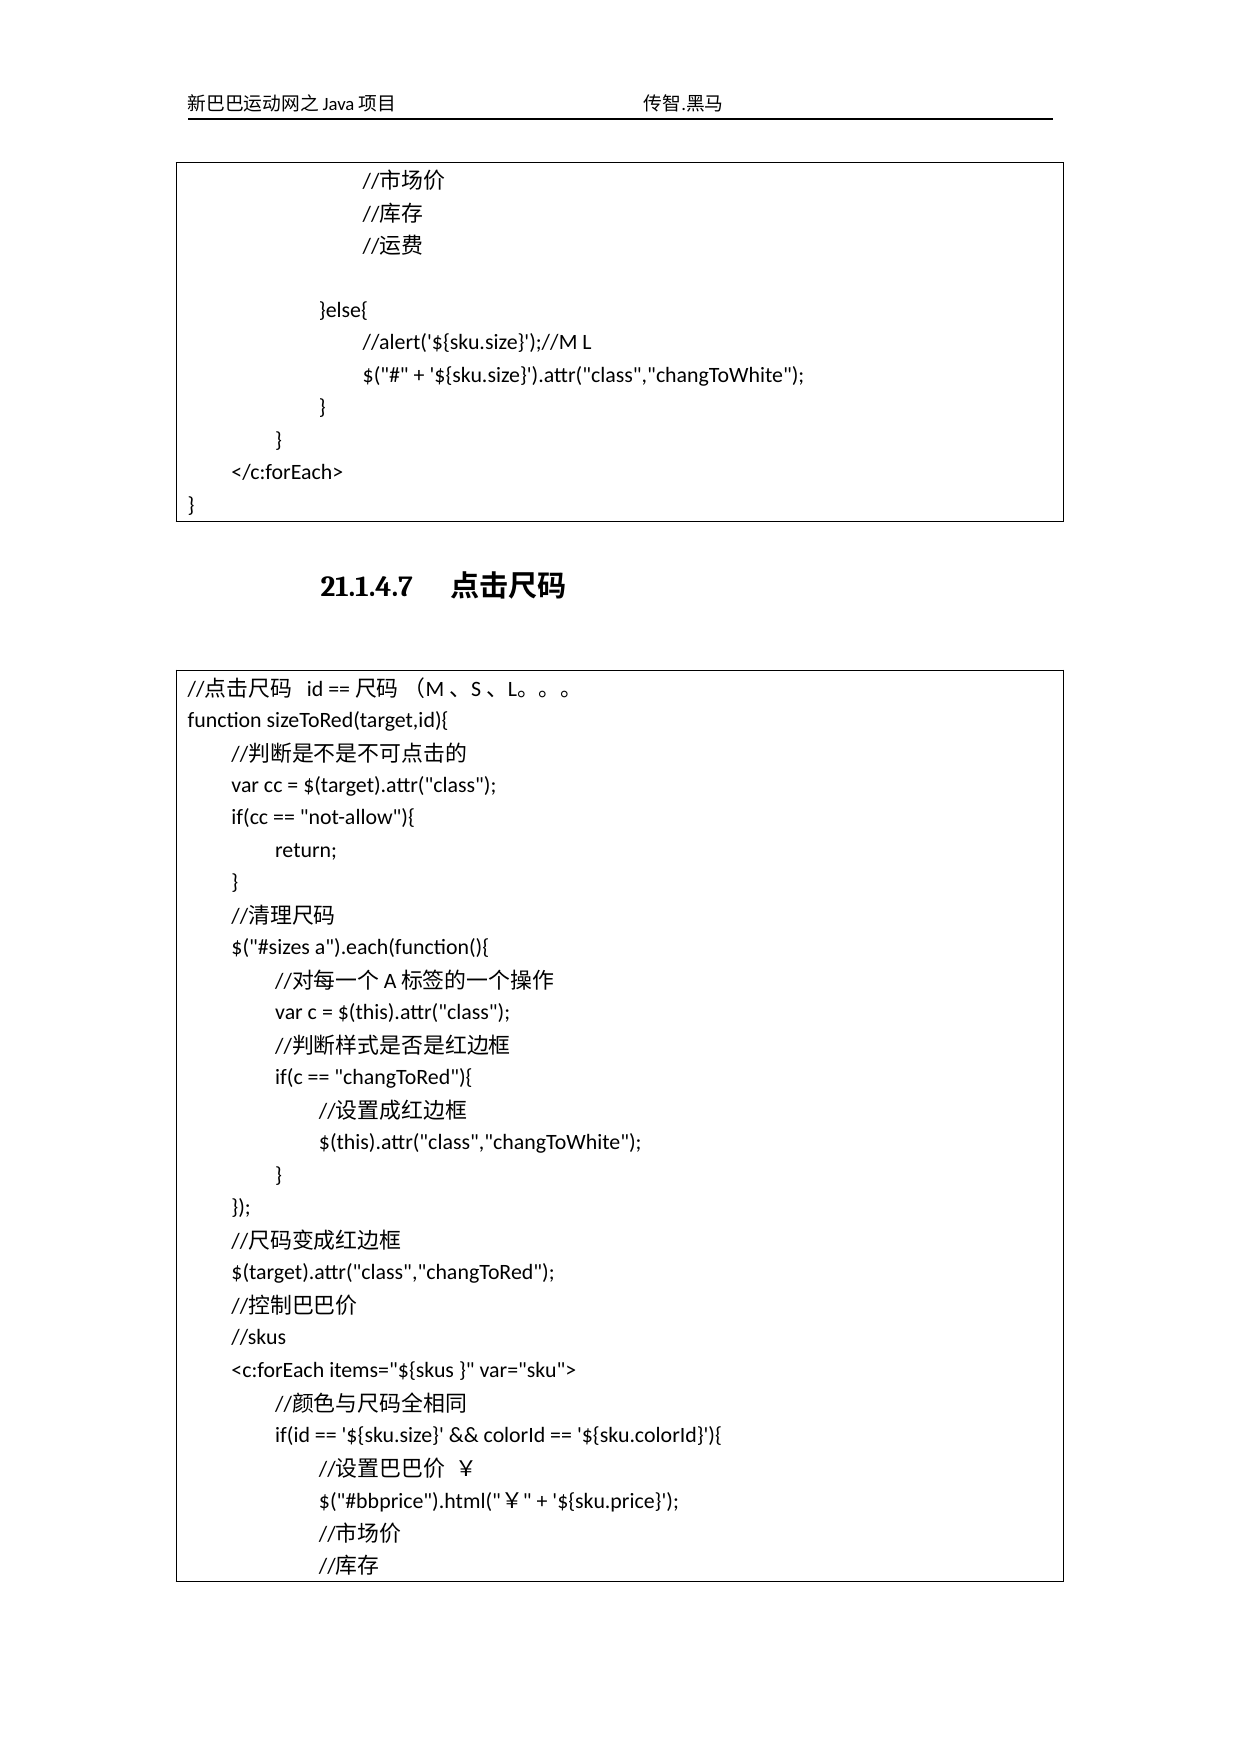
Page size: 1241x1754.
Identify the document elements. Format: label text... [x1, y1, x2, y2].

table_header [177, 163, 1063, 521]
subtitle 点击尺码 [320, 551, 1053, 616]
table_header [177, 671, 1063, 1581]
